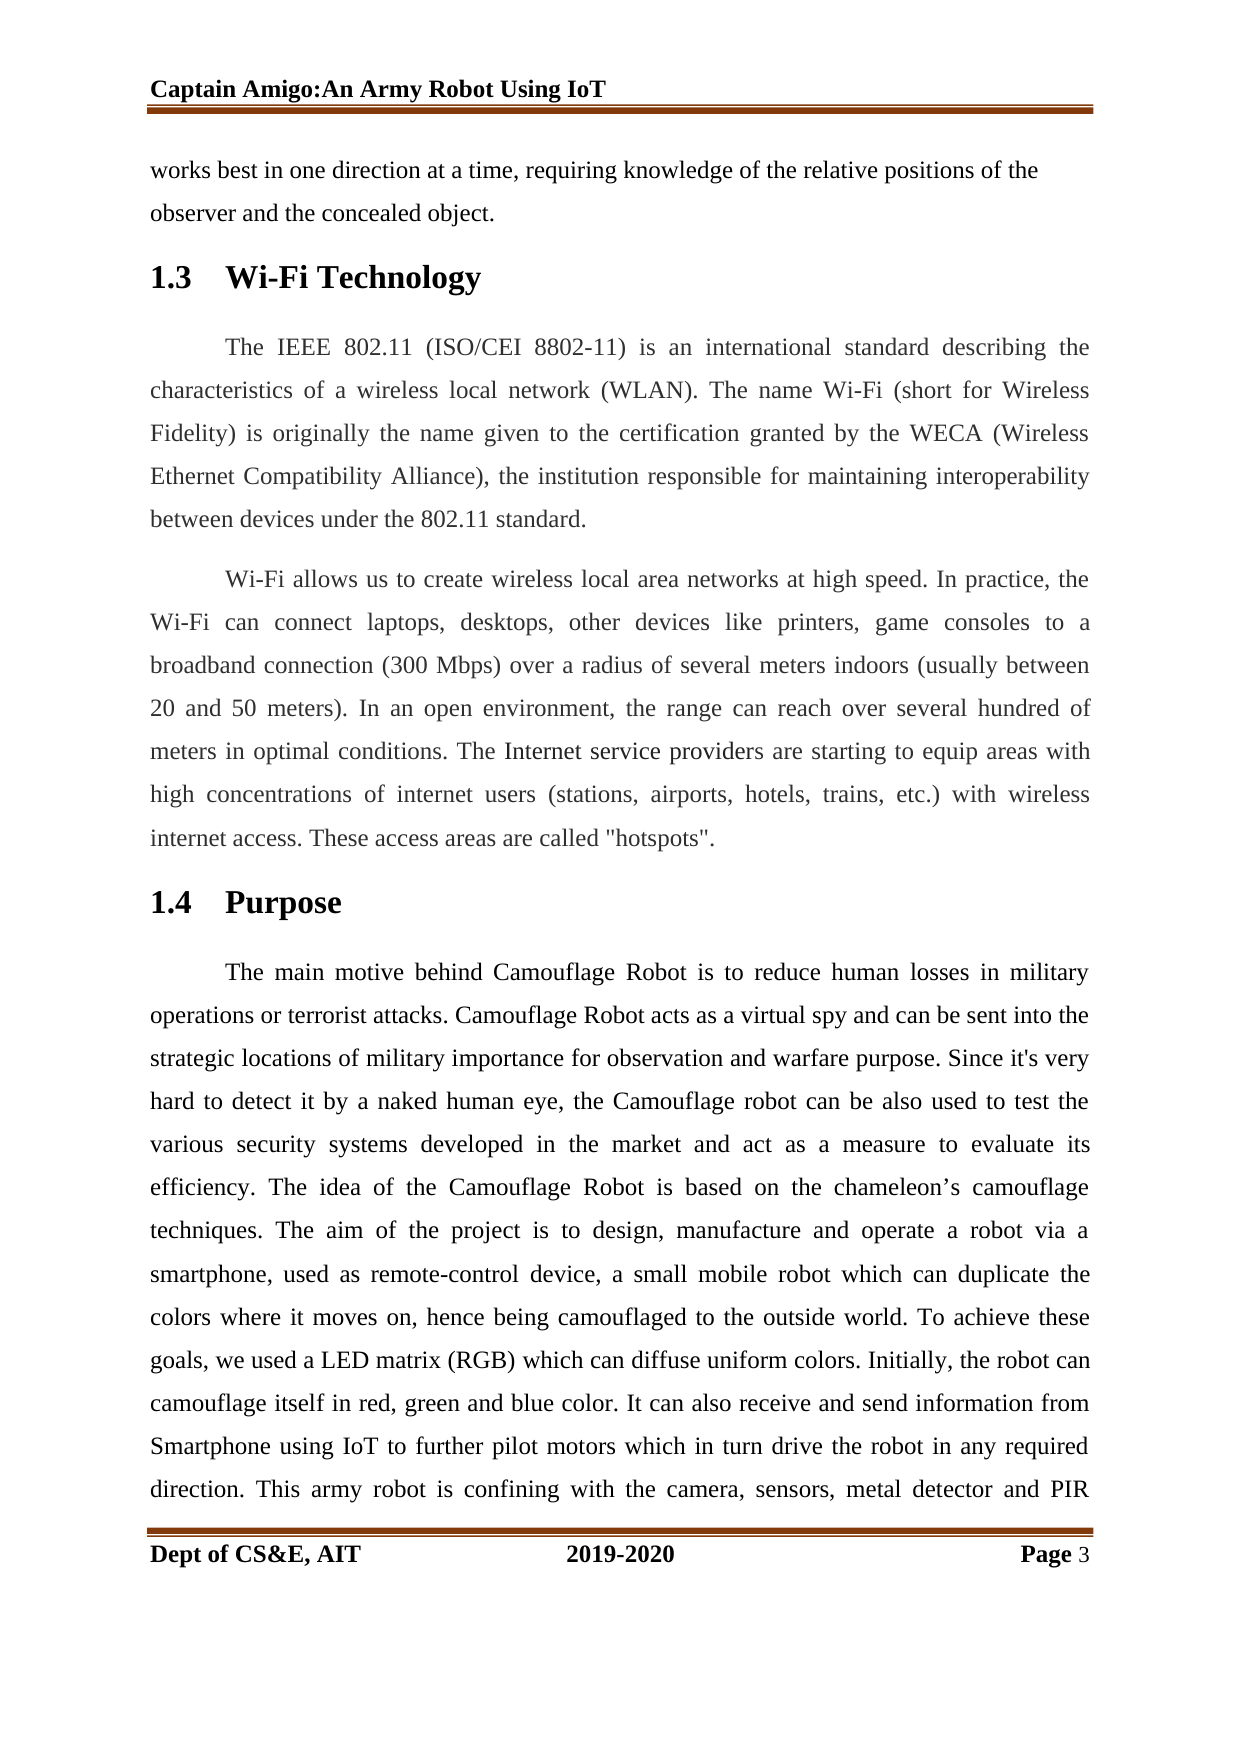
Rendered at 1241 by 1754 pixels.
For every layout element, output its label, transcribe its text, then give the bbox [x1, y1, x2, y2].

subtitle Purpose [150, 883, 1201, 921]
text works best in one direction at a time, requiring knowledge of the relative positions of the observer and the concealed object. [150, 155, 1091, 227]
subtitle Wi-Fi Technology [150, 258, 1201, 296]
text The IEEE 802.11 (ISO/CEI 8802-11) is an international standard describing the characteristics of a wireless local network (WLAN). The name Wi-Fi (short for Wireless Fidelity) is originally the name given to the certification granted by the WECA (Wireless Ethernet Compatibility Alliance), the institution responsible for maintaining interoperability between devices under the 802.11 standard. [150, 332, 1091, 533]
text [150, 957, 1091, 1503]
text Wi-Fi allows us to create wireless local area networks at high speed. In practice, the Wi-Fi can connect laptops, desktops, other devices like printers, game consoles to a broadband connection (300 Mbps) over a radius of several meters indoors (usually between 20 and 50 meters). In an open environment, the range can reach over several hundred of meters in optimal conditions. The Internet service providers are starting to equip areas with high concentrations of internet users (stations, airports, hotels, trains, etc.) with wireless internet access. These access areas are called "hotspots". [150, 564, 1091, 851]
